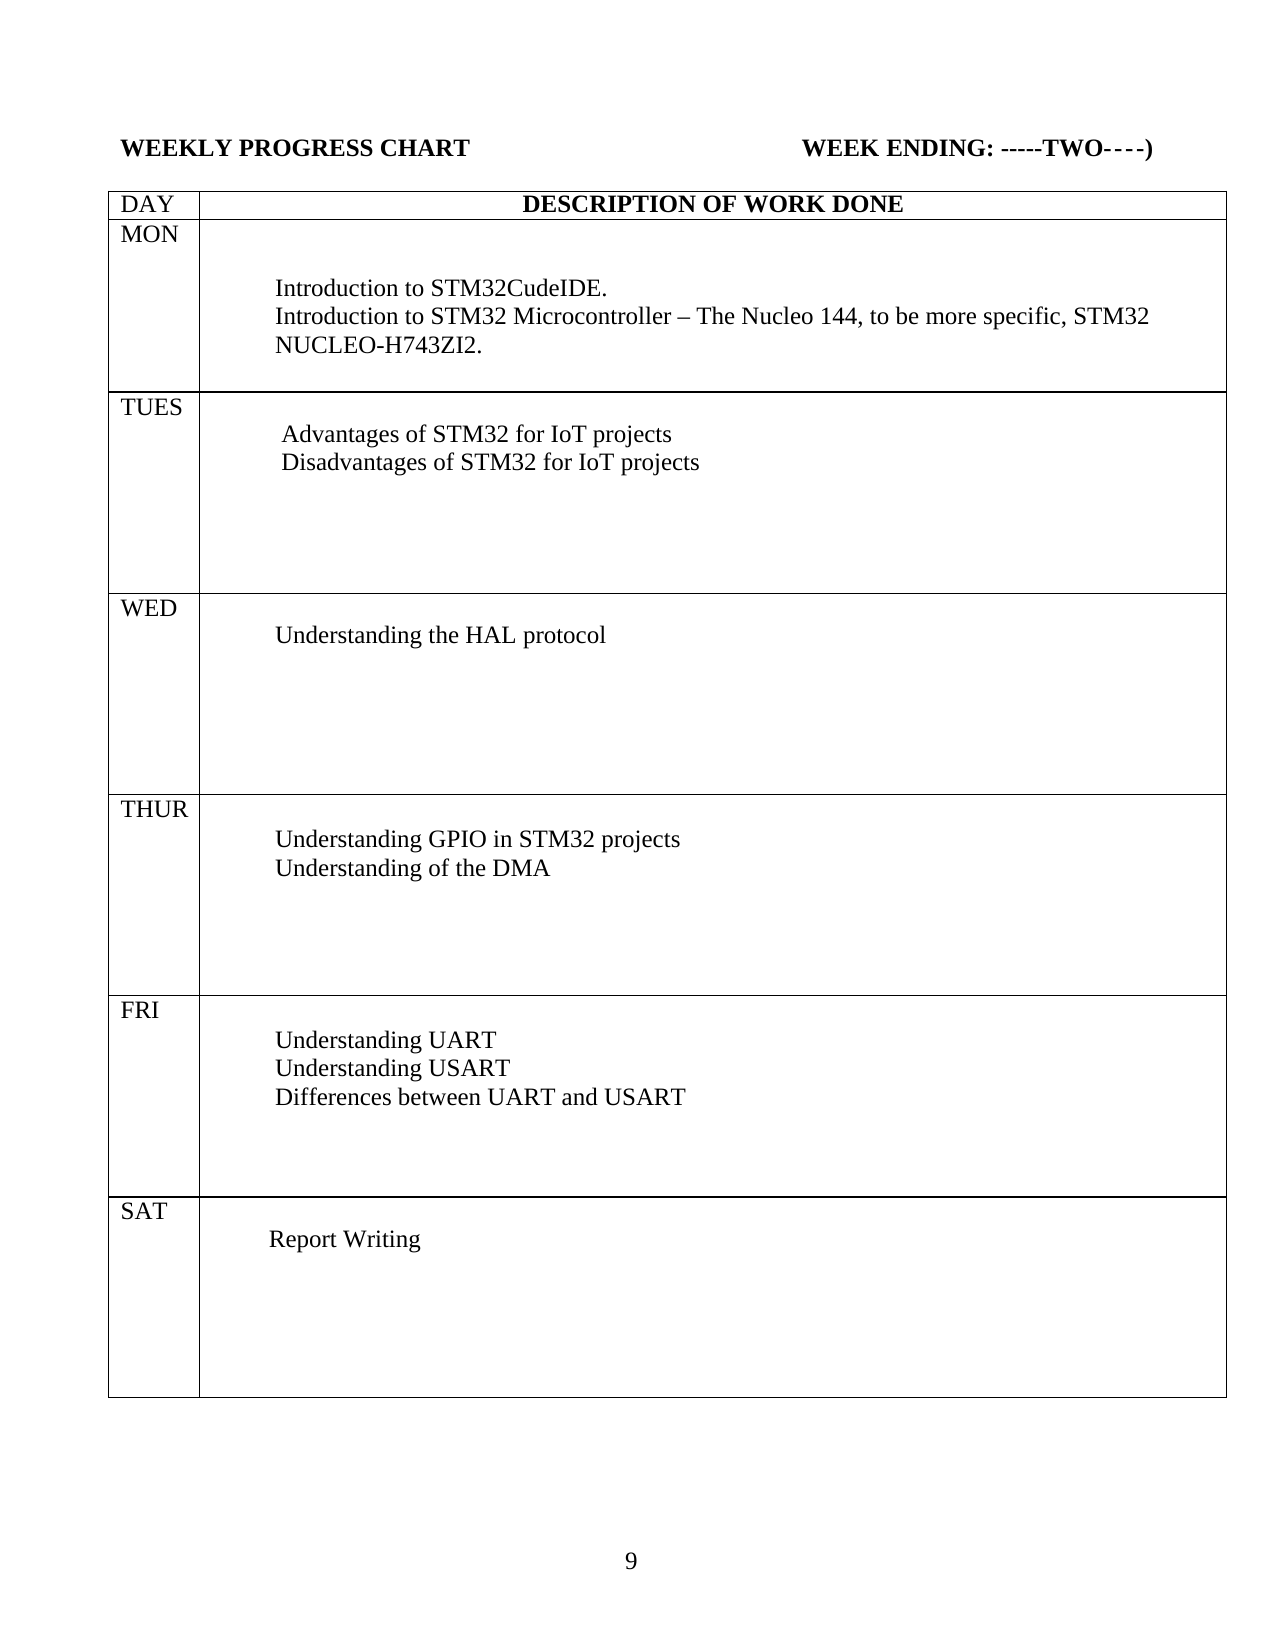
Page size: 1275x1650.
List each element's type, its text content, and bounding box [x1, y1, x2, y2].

table_cell FRI [109, 996, 199, 1196]
table_cell THUR [109, 795, 199, 995]
table_cell Understanding UART Understanding USART Differences between UART and USART [200, 996, 1226, 1196]
table_cell WED [109, 594, 199, 794]
table_cell TUES [109, 393, 199, 593]
table_cell Understanding the HAL protocol [200, 594, 1226, 794]
table_cell MON [109, 220, 199, 391]
table_header DESCRIPTION OF WORK DONE [200, 192, 1226, 219]
table_cell Report Writing [200, 1198, 1226, 1397]
text WEEKLY PROGRESS CHART WEEK ENDING: -----TWO ) [120, 133, 1239, 161]
table_cell Introduction to STM32CudeIDE. Introduction to STM32 Microcontroller – The Nucleo 144, to be more specific, STM32 NUCLEO-H743ZI2. [200, 220, 1226, 391]
table_cell Understanding GPIO in STM32 projects Understanding of the DMA [200, 795, 1226, 995]
table_cell Advantages of STM32 for IoT projects Disadvantages of STM32 for IoT projects [200, 393, 1226, 593]
table_header DAY [109, 192, 199, 219]
table_cell SAT [109, 1198, 199, 1397]
